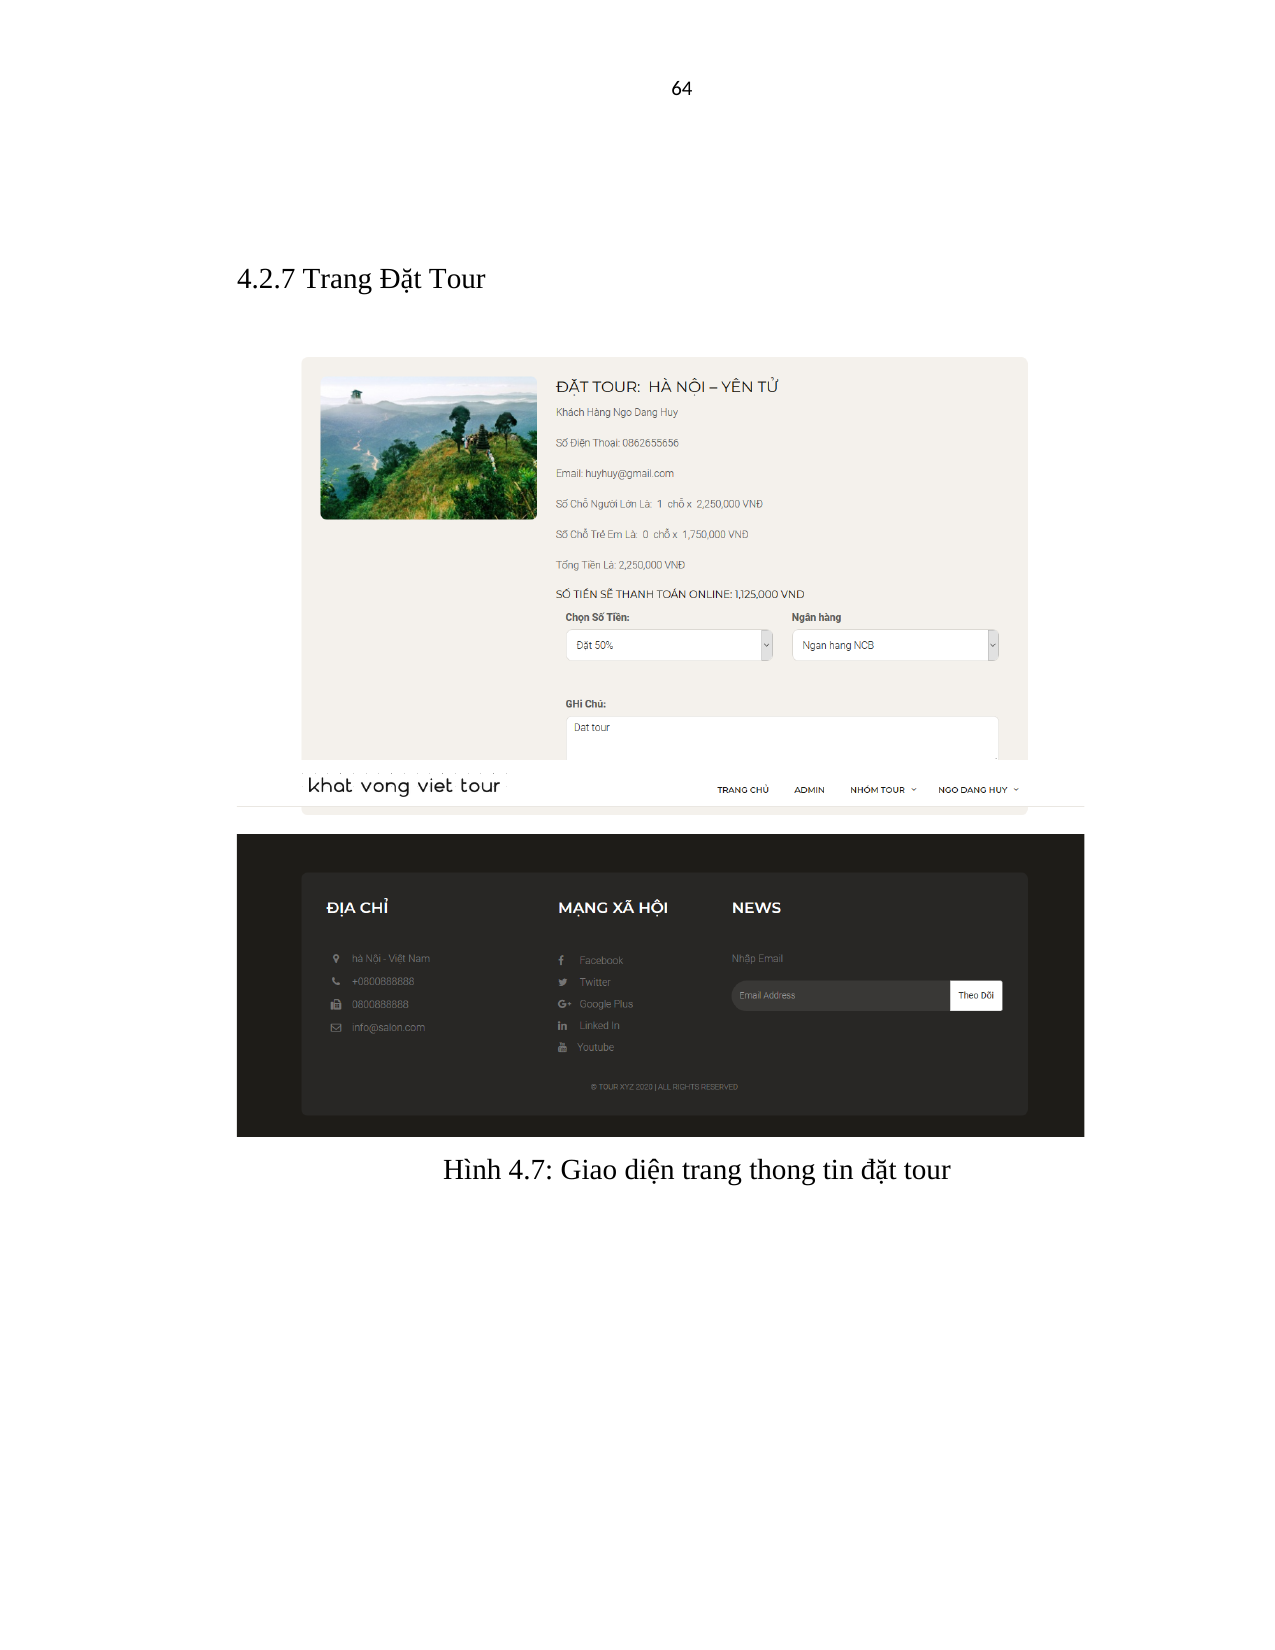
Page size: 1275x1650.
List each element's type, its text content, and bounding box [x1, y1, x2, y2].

picture [236, 313, 1085, 1137]
text 4.2.7 Trang Đặt Tour [207, 261, 1157, 295]
text Hình 4.7: Giao diện trang thong tin đặt tour [207, 1152, 1157, 1185]
